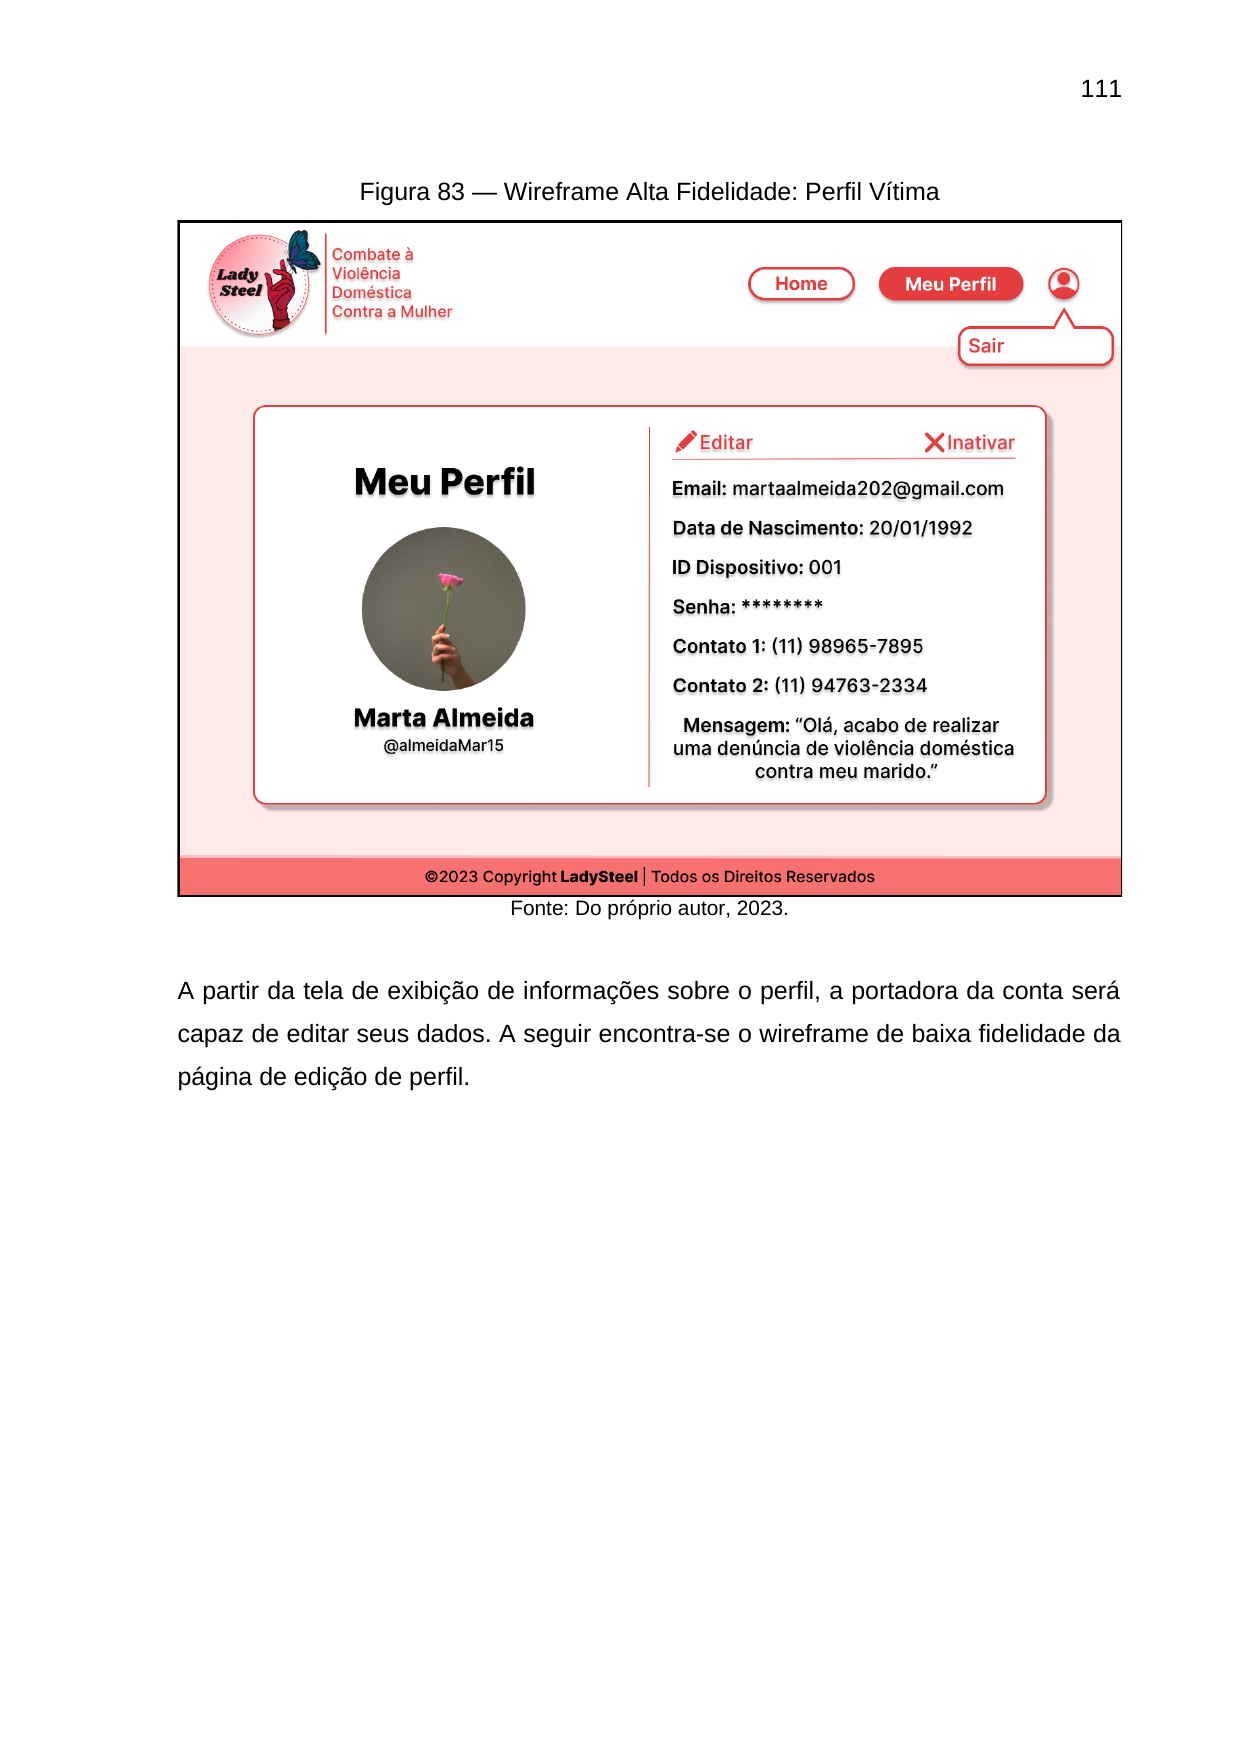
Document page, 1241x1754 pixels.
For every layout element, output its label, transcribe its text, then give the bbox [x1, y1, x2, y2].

text A partir da tela de exibição de informações sobre o perfil, a portadora da conta será capaz de editar seus dados. A seguir encontra-se o wireframe de baixa fidelidade da página de edição de perfil. [177, 976, 1122, 1091]
picture [177, 220, 1123, 897]
text Fonte: Do próprio autor, 2023. [177, 897, 1122, 920]
